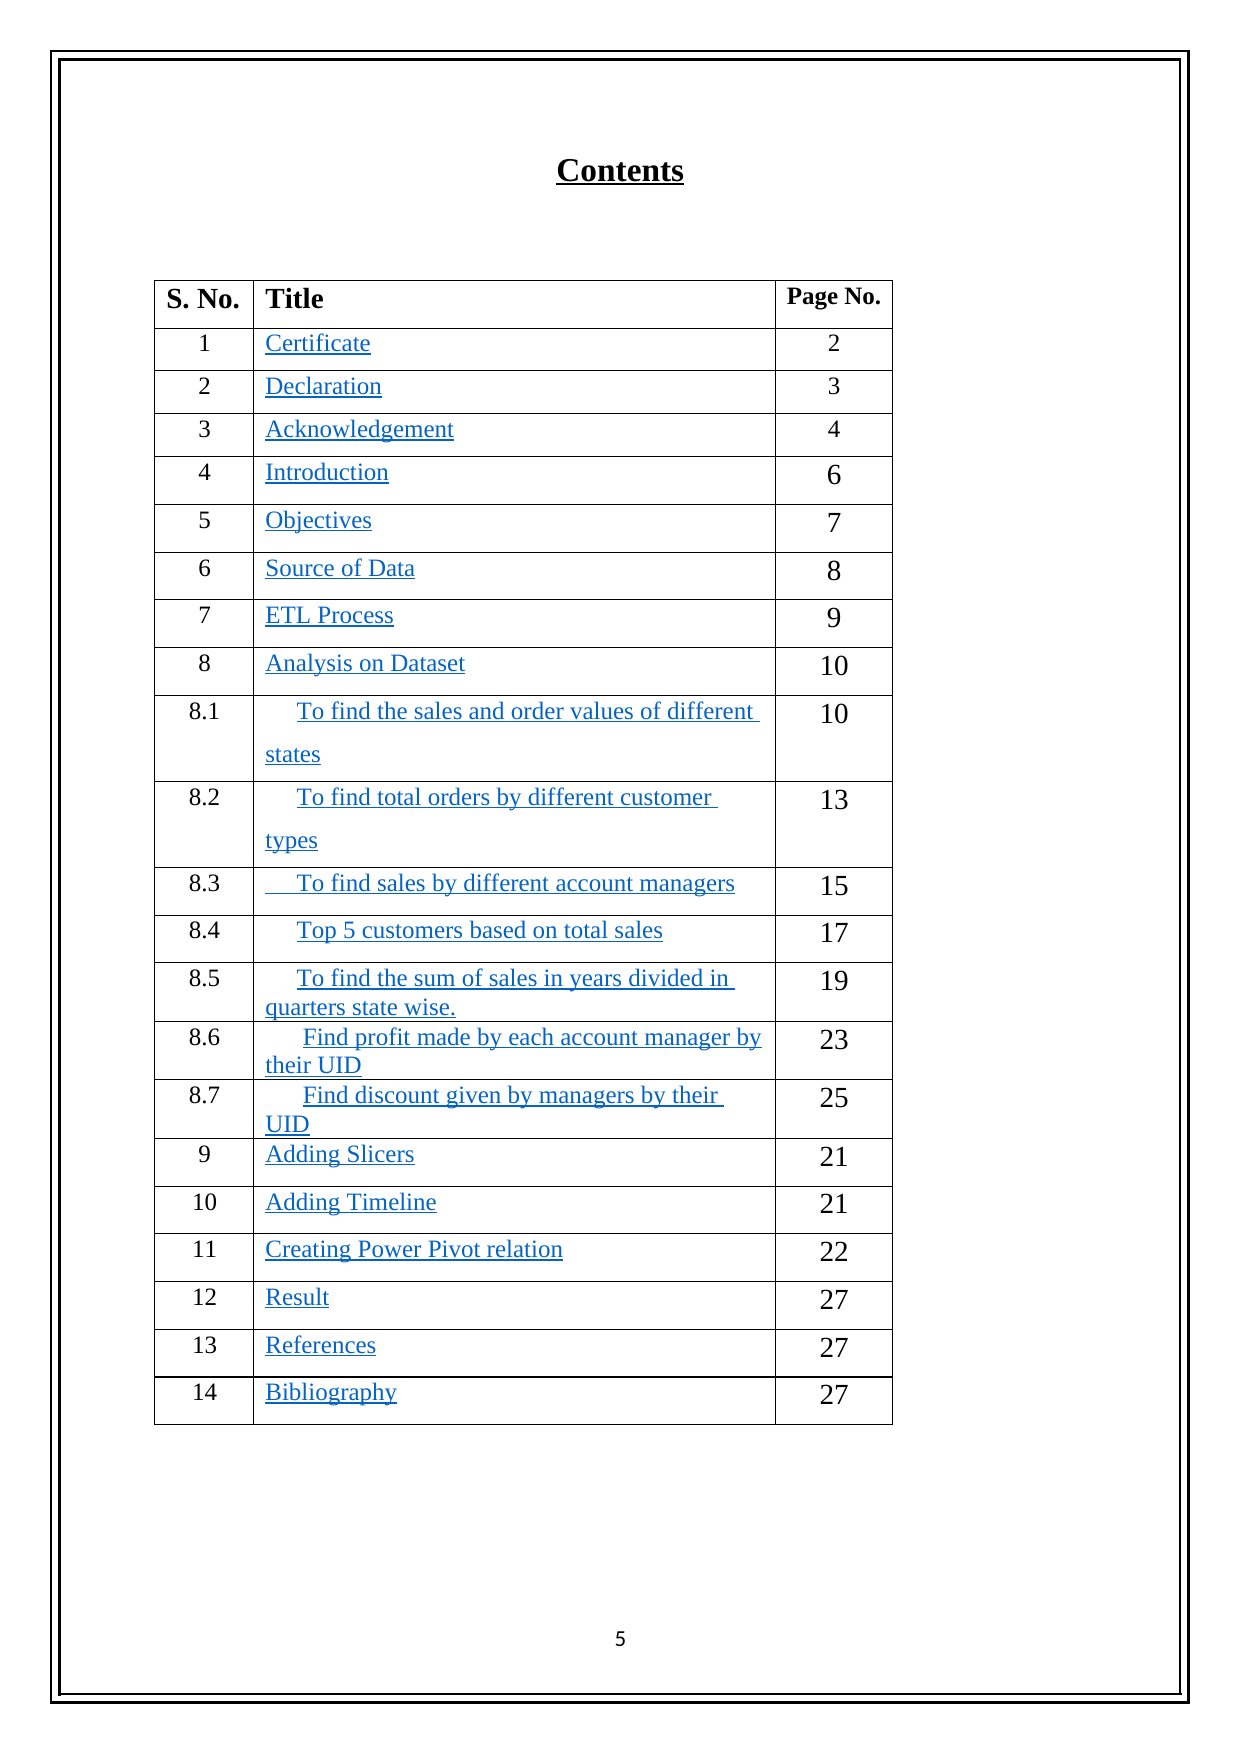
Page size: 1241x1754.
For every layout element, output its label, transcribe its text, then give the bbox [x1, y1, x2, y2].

table_cell 21 [776, 1187, 892, 1233]
table_cell 4 [776, 414, 892, 456]
table_header S. No. [155, 281, 253, 327]
table_cell Creating Power Pivot relation [254, 1234, 775, 1281]
text Contents [112, 150, 1128, 188]
table_cell 8 [776, 553, 892, 599]
table_cell 13 [776, 782, 892, 867]
table_cell Source of Data [254, 553, 775, 599]
table_cell 12 [155, 1282, 253, 1329]
table_cell 10 [776, 696, 892, 781]
table_cell 22 [776, 1234, 892, 1281]
table_cell 6 [155, 553, 253, 599]
table_cell Objectives [254, 505, 775, 552]
table_cell 8.7 [155, 1080, 253, 1138]
table_cell To find total orders by different customer types [254, 782, 775, 867]
table_cell 27 [776, 1330, 892, 1376]
table_header Page No. [776, 281, 892, 327]
table_cell 8.2 [155, 782, 253, 867]
table_cell Acknowledgement [254, 414, 775, 456]
table_cell 23 [776, 1022, 892, 1079]
table_cell 13 [155, 1330, 253, 1376]
table_cell 7 [776, 505, 892, 552]
table_cell 8.3 [155, 868, 253, 914]
table_cell 17 [776, 916, 892, 962]
table_cell Introduction [254, 457, 775, 504]
table_cell Find discount given by managers by their UID [254, 1080, 775, 1138]
table_cell Adding Slicers [254, 1139, 775, 1186]
table_cell Result [254, 1282, 775, 1329]
table_cell 8.5 [155, 963, 253, 1021]
table_cell References [254, 1330, 775, 1376]
table_cell 10 [776, 648, 892, 695]
table_cell 8.1 [155, 696, 253, 781]
table_cell 6 [776, 457, 892, 504]
table_cell 8 [155, 648, 253, 695]
table_cell Certificate [254, 329, 775, 370]
table_cell 7 [155, 600, 253, 647]
table_cell 8.6 [155, 1022, 253, 1079]
table_cell 5 [155, 505, 253, 552]
table_cell 3 [155, 414, 253, 456]
table_header Title [254, 281, 775, 327]
table_cell Bibliography [254, 1378, 775, 1424]
table_cell Declaration [254, 371, 775, 413]
table_cell 27 [776, 1282, 892, 1329]
table_cell 8.4 [155, 916, 253, 962]
table_cell To find sales by different account managers [254, 868, 775, 914]
table_cell Analysis on Dataset [254, 648, 775, 695]
table_cell 3 [776, 371, 892, 413]
table_cell ETL Process [254, 600, 775, 647]
table_cell 9 [776, 600, 892, 647]
table_cell To find the sum of sales in years divided in quarters state wise. [254, 963, 775, 1021]
table_cell Top 5 customers based on total sales [254, 916, 775, 962]
table_cell 4 [155, 457, 253, 504]
table_cell 27 [776, 1378, 892, 1424]
table_cell Find profit made by each account manager by their UID [254, 1022, 775, 1079]
table_cell 10 [155, 1187, 253, 1233]
table_cell 2 [776, 329, 892, 370]
table_cell 19 [776, 963, 892, 1021]
table_cell 15 [776, 868, 892, 914]
table_cell 9 [155, 1139, 253, 1186]
table_cell To find the sales and order values of different states [254, 696, 775, 781]
table_cell 21 [776, 1139, 892, 1186]
table_cell Adding Timeline [254, 1187, 775, 1233]
table_cell 1 [155, 329, 253, 370]
table_cell 14 [155, 1378, 253, 1424]
table_cell 11 [155, 1234, 253, 1281]
table_cell 2 [155, 371, 253, 413]
table_cell 25 [776, 1080, 892, 1138]
